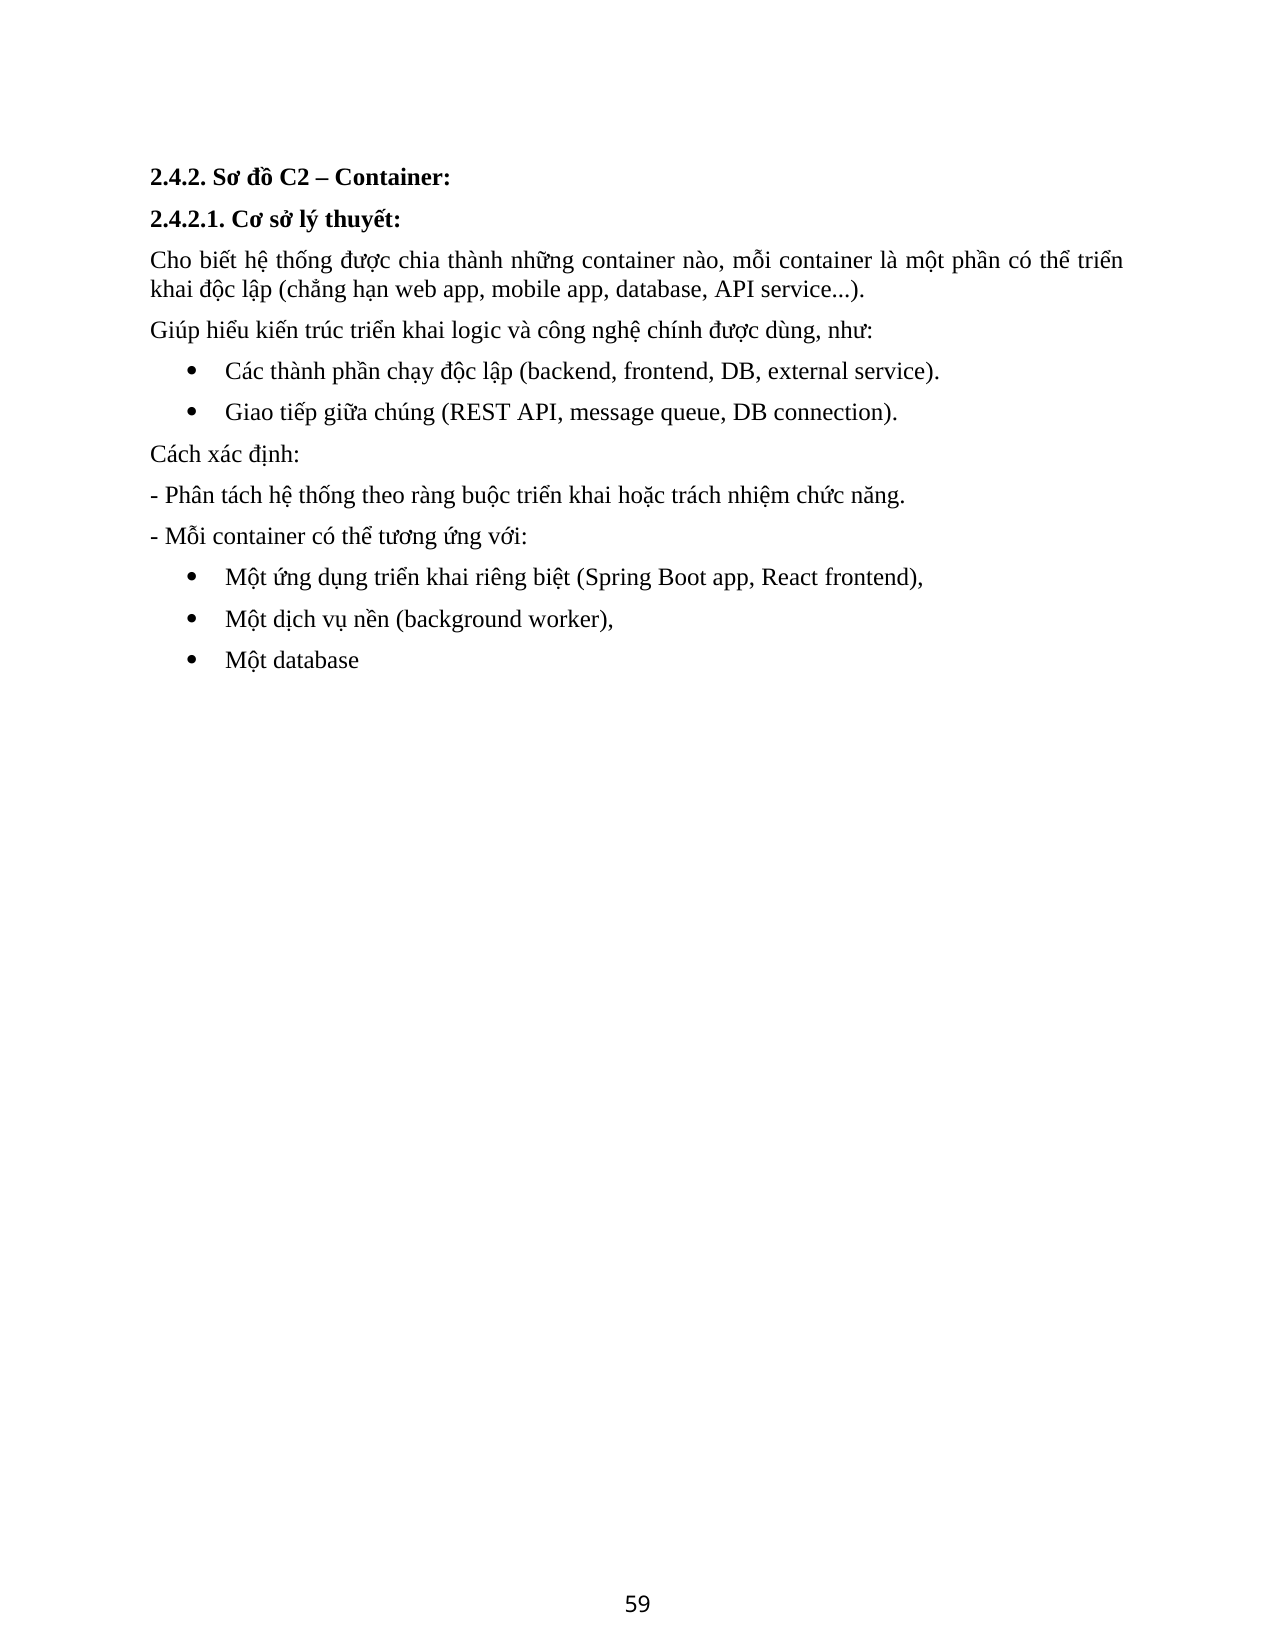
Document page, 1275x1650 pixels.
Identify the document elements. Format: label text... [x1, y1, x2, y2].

text Giúp hiểu kiến trúc triển khai logic và công nghệ chính được dùng, như: [150, 315, 1125, 344]
list Một database [187, 645, 1125, 674]
text Cách xác định: [150, 439, 1125, 467]
text 2.4.2. Sơ đồ C2 – Container: [150, 162, 1125, 191]
text Cho biết hệ thống được chia thành những container nào, mỗi container là một phần có thể triển khai độc lập (chẳng hạn web app, mobile app, database, API service...). [150, 245, 1125, 302]
text 2.4.2.1. Cơ sở lý thuyết: [150, 204, 1125, 232]
list Các thành phần chạy độc lập (backend, frontend, DB, external service). [187, 356, 1125, 385]
list Một dịch vụ nền (background worker), [187, 604, 1125, 632]
list Giao tiếp giữa chúng (REST API, message queue, DB connection). [187, 397, 1125, 426]
list Một ứng dụng triển khai riêng biệt (Spring Boot app, React frontend), [187, 562, 1125, 591]
text - Phân tách hệ thống theo ràng buộc triển khai hoặc trách nhiệm chức năng. [150, 480, 1125, 509]
text - Mỗi container có thể tương ứng với: [150, 521, 1125, 550]
